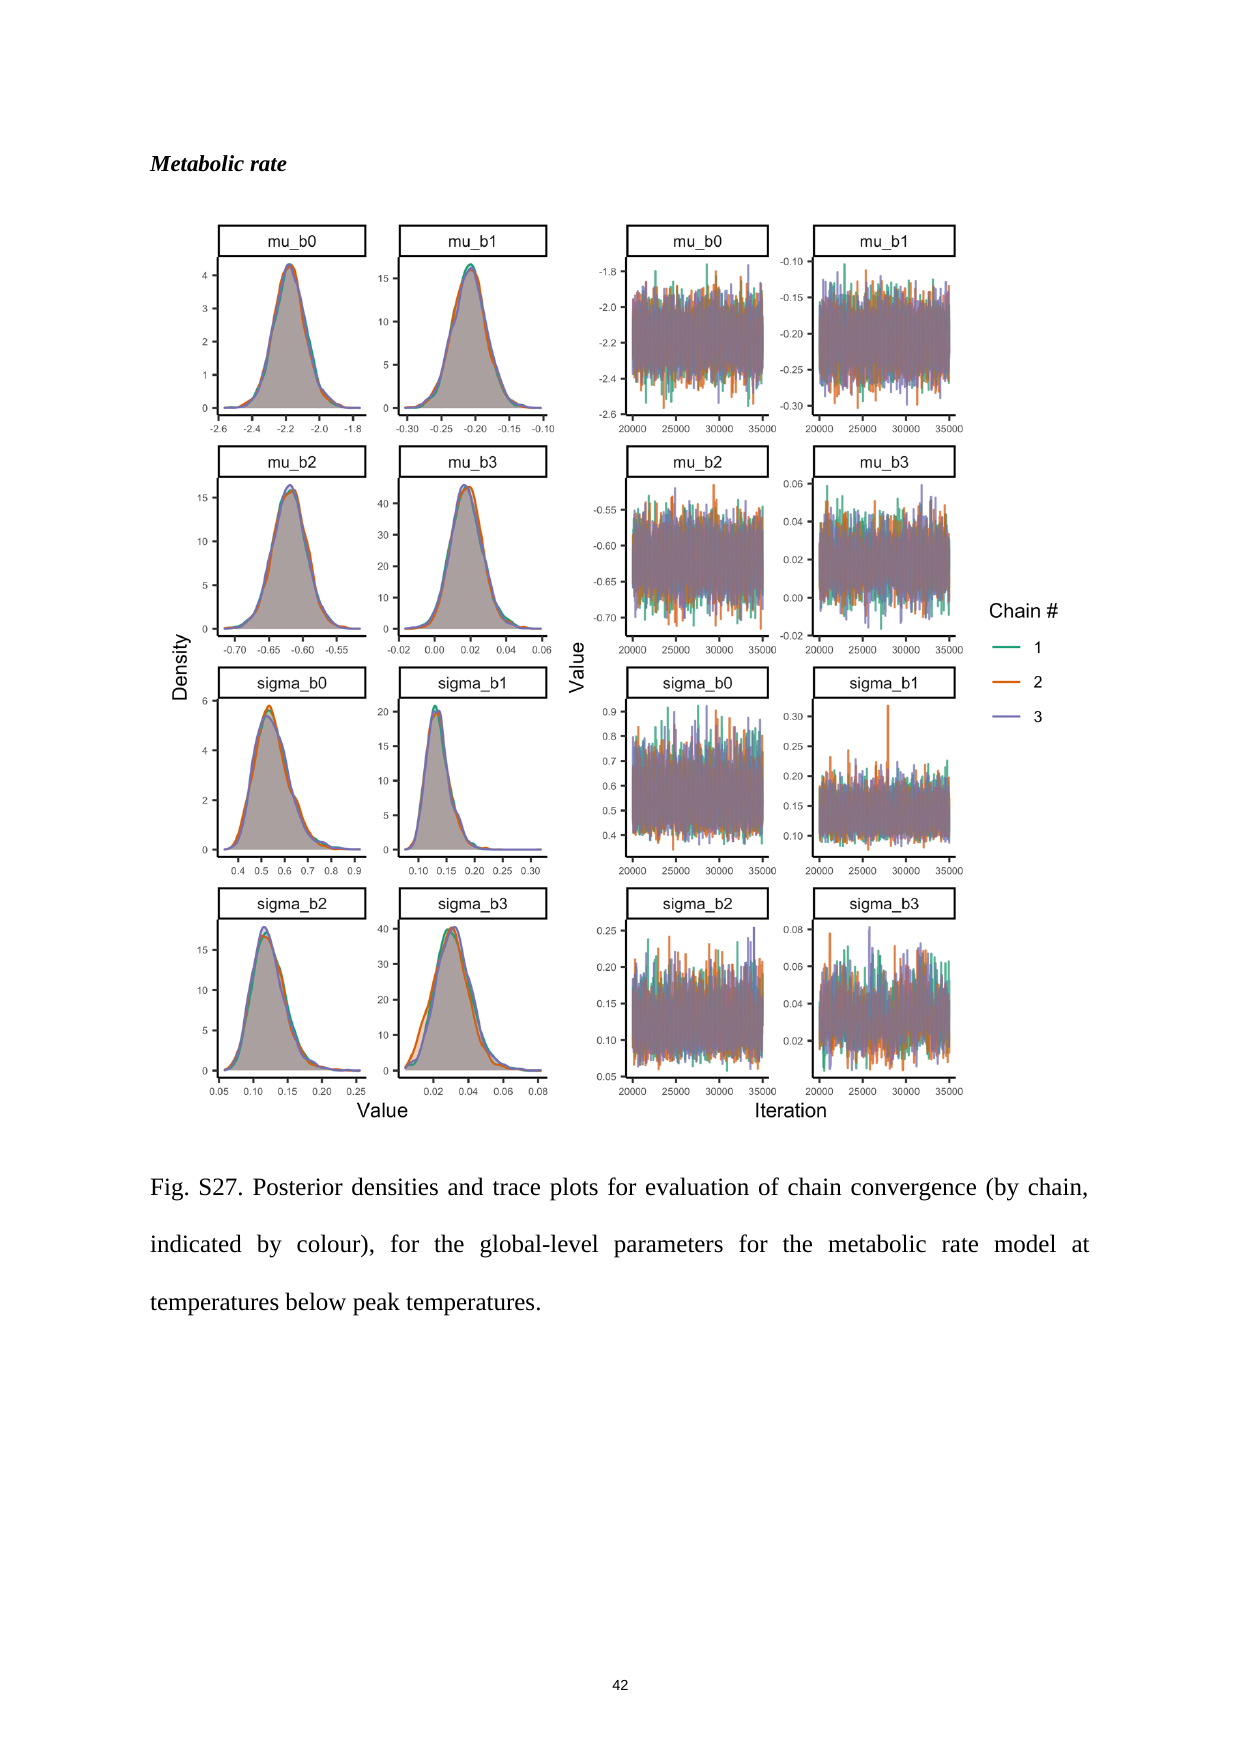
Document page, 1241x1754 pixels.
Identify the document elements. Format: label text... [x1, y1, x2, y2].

subtitle Metabolic rate [150, 150, 1090, 176]
picture [150, 202, 1091, 1143]
text Fig. S27. Posterior densities and trace plots for evaluation of chain convergence (by chain, indicated by colour), for the global-level parameters for the metabolic rate model at temperatures below peak temperatures. [150, 1172, 1090, 1315]
